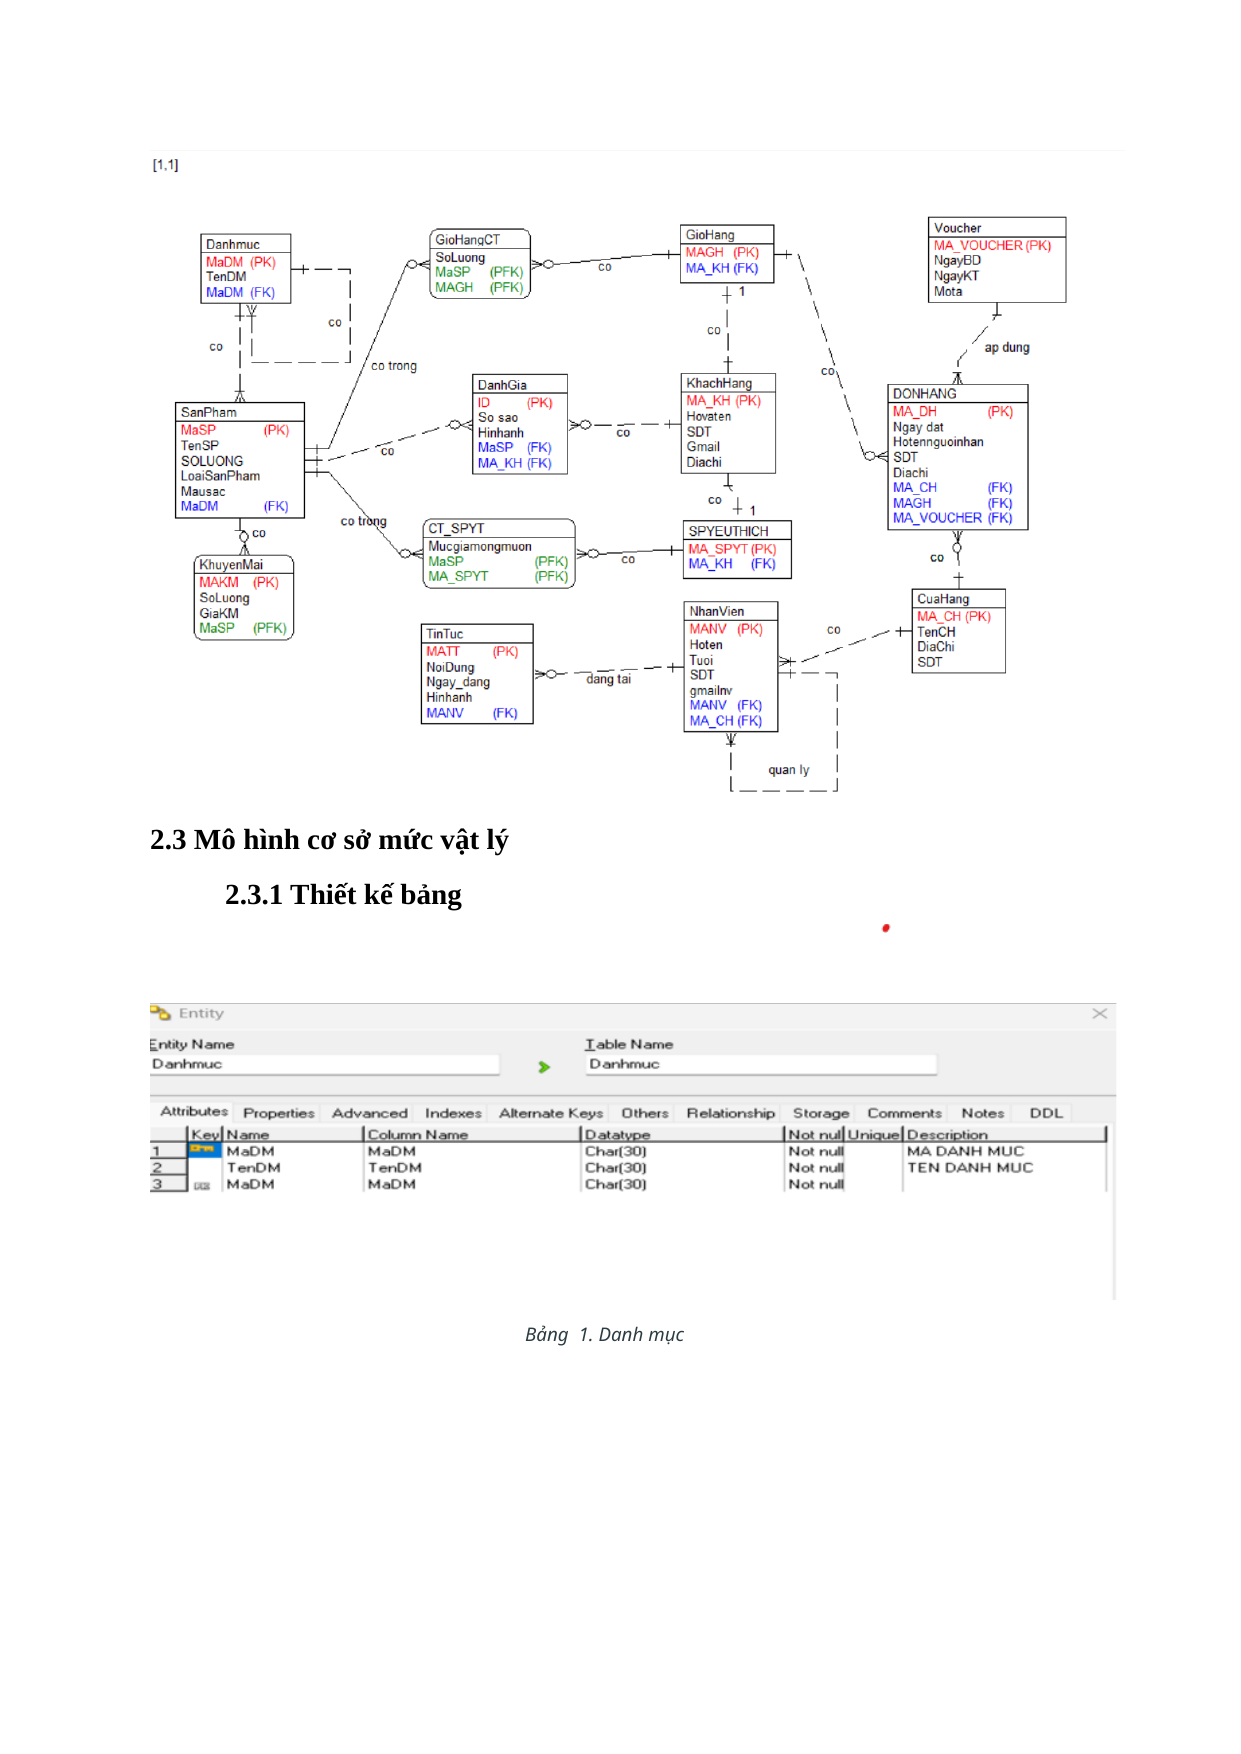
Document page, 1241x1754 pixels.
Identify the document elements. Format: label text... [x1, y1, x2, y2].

subtitle 2.3.1 Thiết kế bảng [150, 877, 1090, 911]
picture [150, 150, 1125, 801]
text Bảng . Danh mục [450, 1321, 1090, 1346]
subtitle 2.3 Mô hình cơ sở mức vật lý [150, 822, 1090, 856]
picture [150, 924, 1117, 1300]
